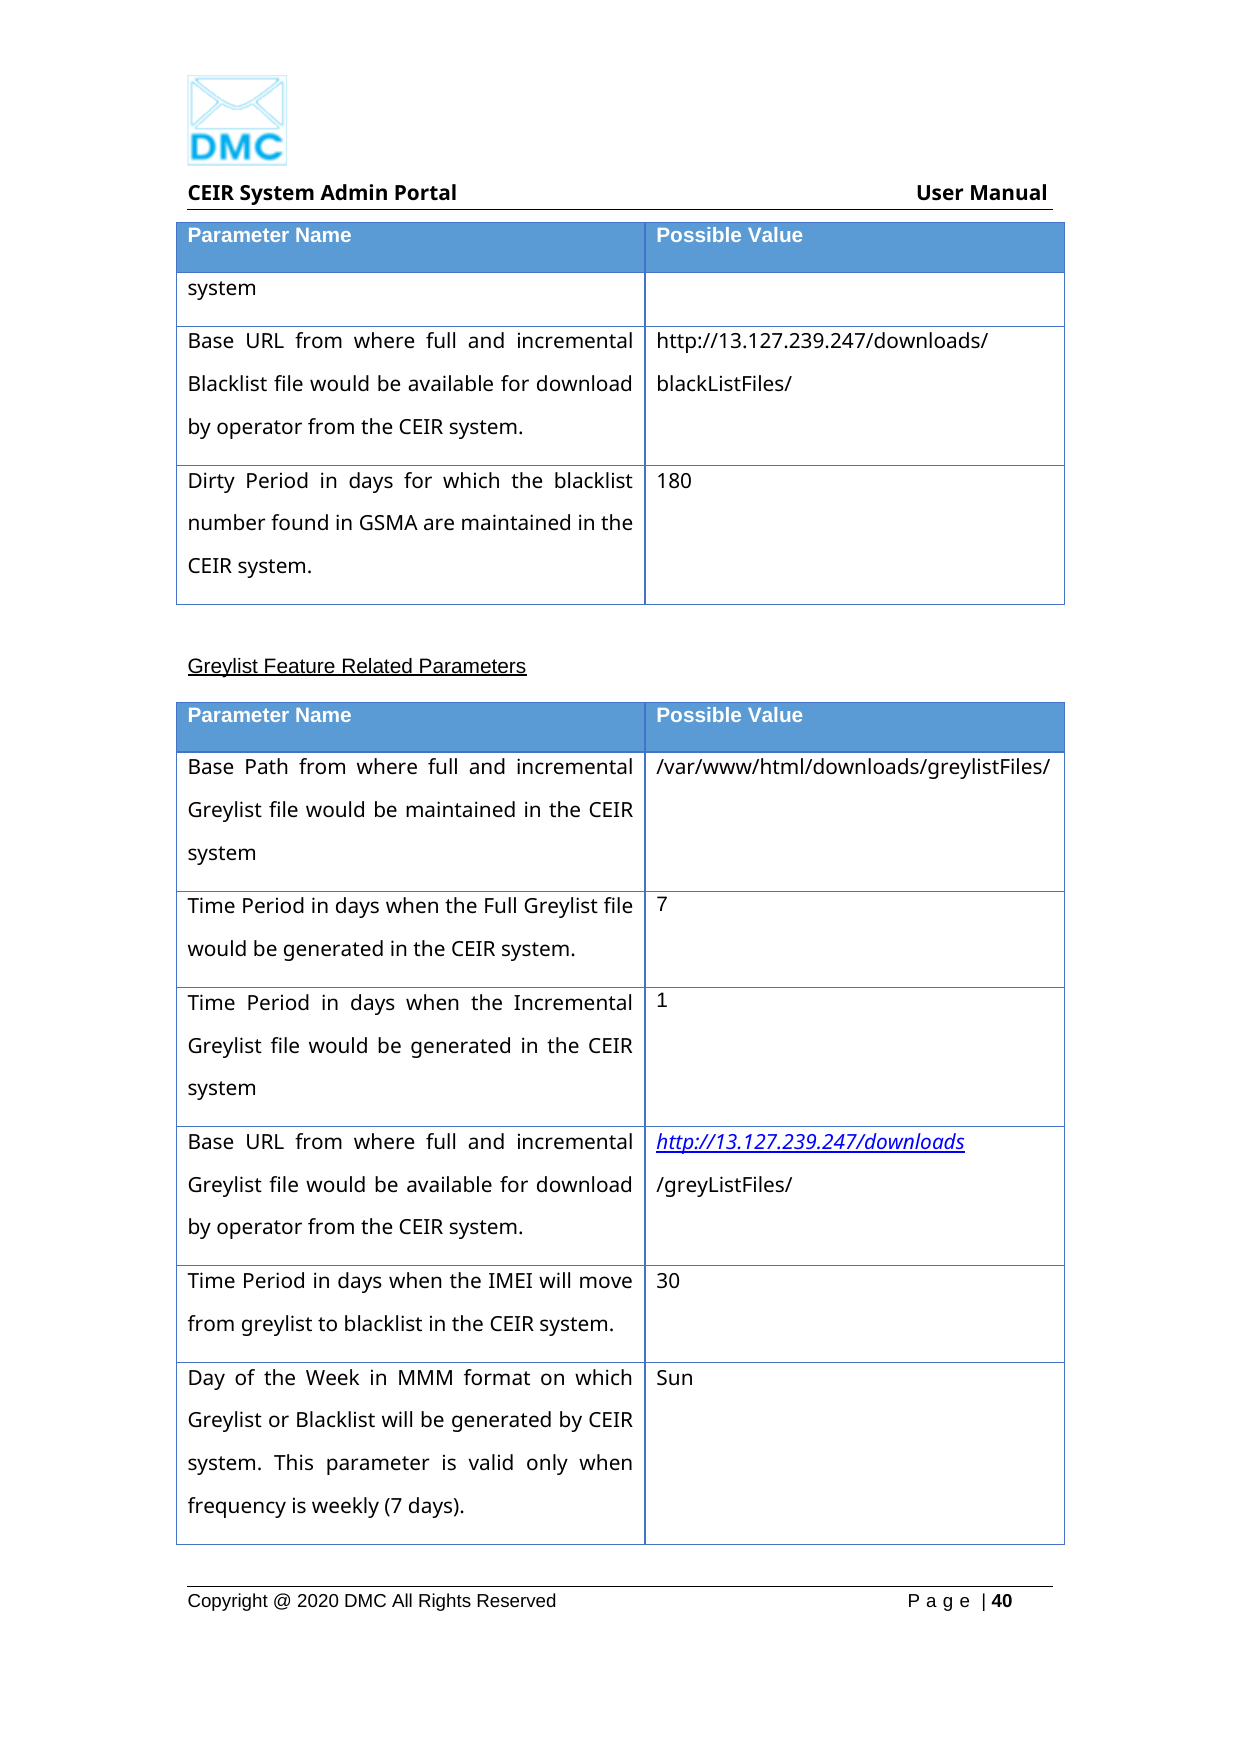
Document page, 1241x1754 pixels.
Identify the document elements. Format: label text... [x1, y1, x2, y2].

table_cell /var/www/html/downloads/greylistFiles/ [646, 753, 1064, 891]
table_cell 7 [646, 892, 1064, 987]
table_cell Dirty Period in days for which the blacklist number found in GSMA are maintained in the CEIR system. [177, 466, 644, 604]
table_cell Time Period in days when the Incremental Greylist file would be generated in the CEIR system [177, 988, 644, 1126]
table_cell Base URL from where full and incremental Blacklist file would be available for download by operator from the CEIR system. [177, 327, 644, 465]
table_cell Day of the Week in MMM format on which Greylist or Blacklist will be generated by CEIR system. This parameter is valid only when frequency is weekly (7 days). [177, 1363, 644, 1544]
table_cell Base URL from where full and incremental Greylist file would be available for download by operator from the CEIR system. [177, 1127, 644, 1265]
table_cell http://13.127.239.247/downloads/blackListFiles/ [646, 327, 1064, 465]
table_cell 1 [646, 988, 1064, 1126]
table_cell http://13.127.239.247/downloads /greyListFiles/ [646, 1127, 1064, 1265]
table_cell Time Period in days when the Incremental Blacklist file would be generated in the CEIR system [177, 273, 644, 326]
table_cell Base Path from where full and incremental Greylist file would be maintained in the CEIR system [177, 753, 644, 891]
table_header Parameter Name [177, 703, 644, 751]
table_cell Time Period in days when the IMEI will move from greylist to blacklist in the CEIR system. [177, 1266, 644, 1362]
table_header Parameter Name [177, 223, 644, 272]
table_header Possible Value [646, 223, 1064, 272]
text Greylist Feature Related Parameters [187, 653, 1053, 677]
table_cell 30 [646, 1266, 1064, 1362]
table_cell Time Period in days when the Full Greylist file would be generated in the CEIR system. [177, 892, 644, 987]
table_header Possible Value [646, 703, 1064, 751]
picture [187, 75, 288, 166]
table_cell 1 [646, 273, 1064, 326]
table_cell Sun [646, 1363, 1064, 1544]
table_cell 180 [646, 466, 1064, 604]
